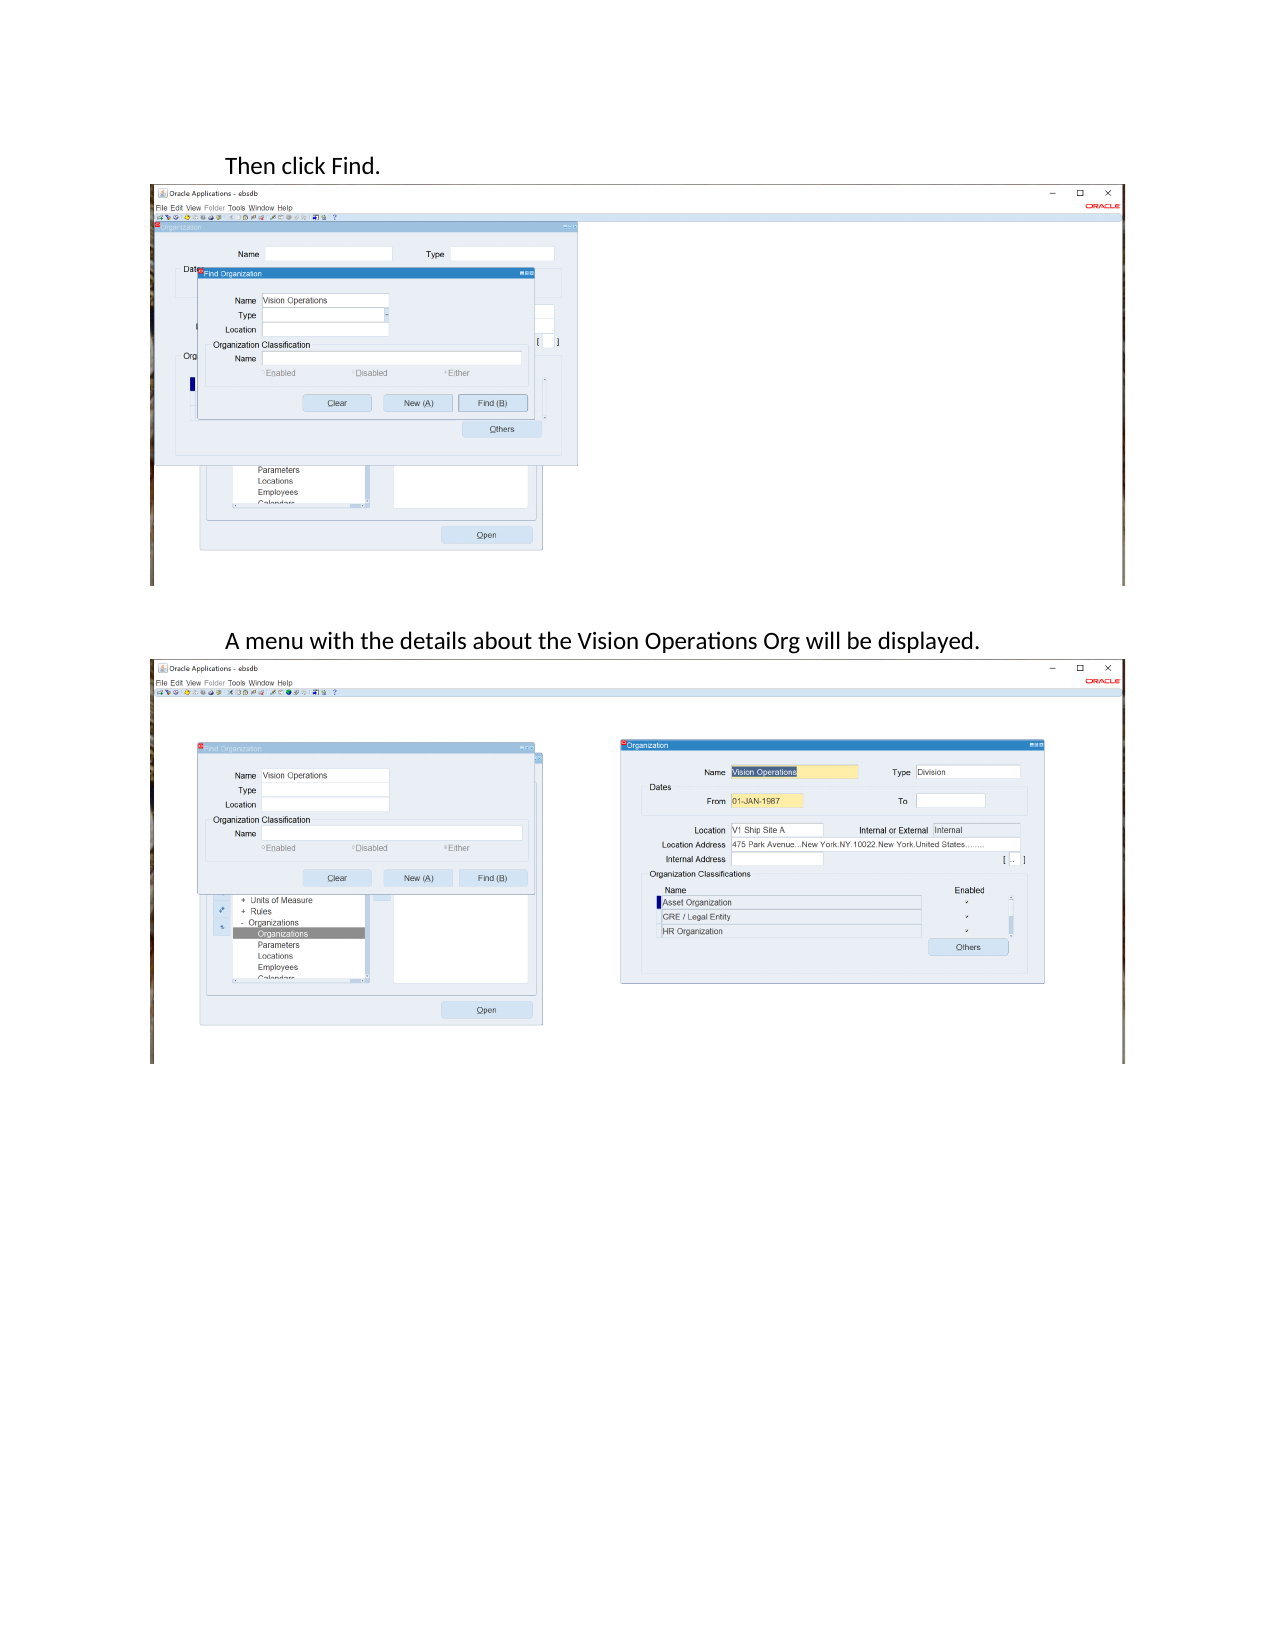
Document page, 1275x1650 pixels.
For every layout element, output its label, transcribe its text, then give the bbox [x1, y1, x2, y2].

text Then click Find. [150, 150, 1125, 184]
picture [150, 184, 1125, 586]
picture [150, 659, 1125, 1064]
text A menu with the details about the Vision Operations Org will be displayed. [150, 625, 1125, 659]
